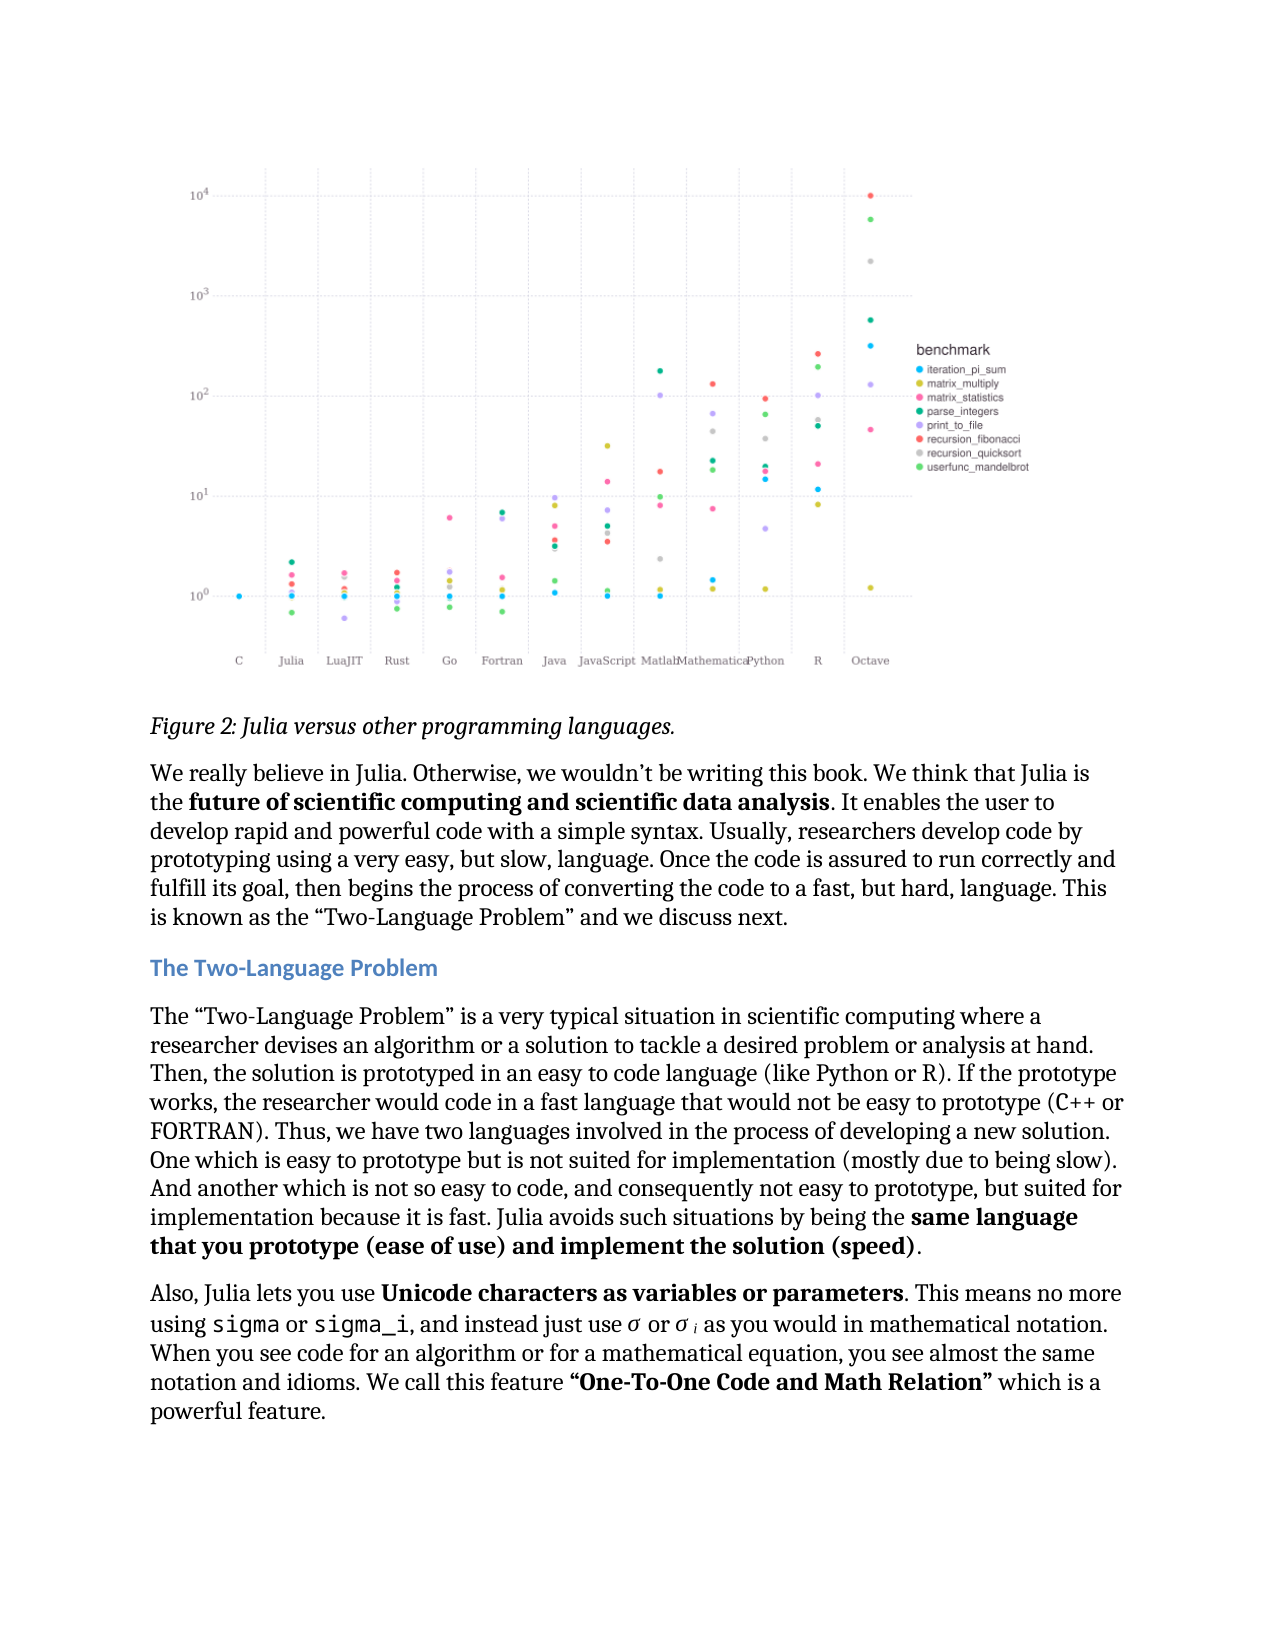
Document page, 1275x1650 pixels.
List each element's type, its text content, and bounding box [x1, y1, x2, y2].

text Figure 2: Julia versus other programming languages. [150, 712, 1125, 740]
text The “Two-Language Problem” is a very typical situation in scientific computing where a researcher devises an algorithm or a solution to tackle a desired problem or analysis at hand. Then, the solution is prototyped in an easy to code language (like Python or R). If the prototype works, the researcher would code in a fast language that would not be easy to prototype (C++ or FORTRAN). Thus, we have two languages involved in the process of developing a new solution. One which is easy to prototype but is not suited for implementation (mostly due to being slow). And another which is not so easy to code, and consequently not easy to prototype, but suited for implementation because it is fast. Julia avoids such situations by being the same language that you prototype (ease of use) and implement the solution (speed). [150, 1002, 1125, 1261]
text We really believe in Julia. Otherwise, we wouldn’t be writing this book. We think that Julia is the future of scientific computing and scientific data analysis. It enables the user to develop rapid and powerful code with a simple syntax. Usually, researchers develop code by prototyping using a very easy, but slow, language. Once the code is assured to run correctly and fulfill its goal, then begins the process of converting the code to a fast, but hard, language. This is known as the “Two-Language Problem” and we discuss next. [150, 759, 1125, 932]
subtitle The Two-Language Problem [150, 952, 1125, 983]
text Also, Julia lets you use Unicode characters as variables or parameters. This means no more using sigma or sigma_i, and instead just use or as you would in mathematical notation. When you see code for an algorithm or for a mathematical equation, you see almost the same notation and idioms. We call this feature “One-To-One Code and Math Relation” which is a powerful feature. [150, 1279, 1125, 1426]
picture [168, 150, 1044, 691]
